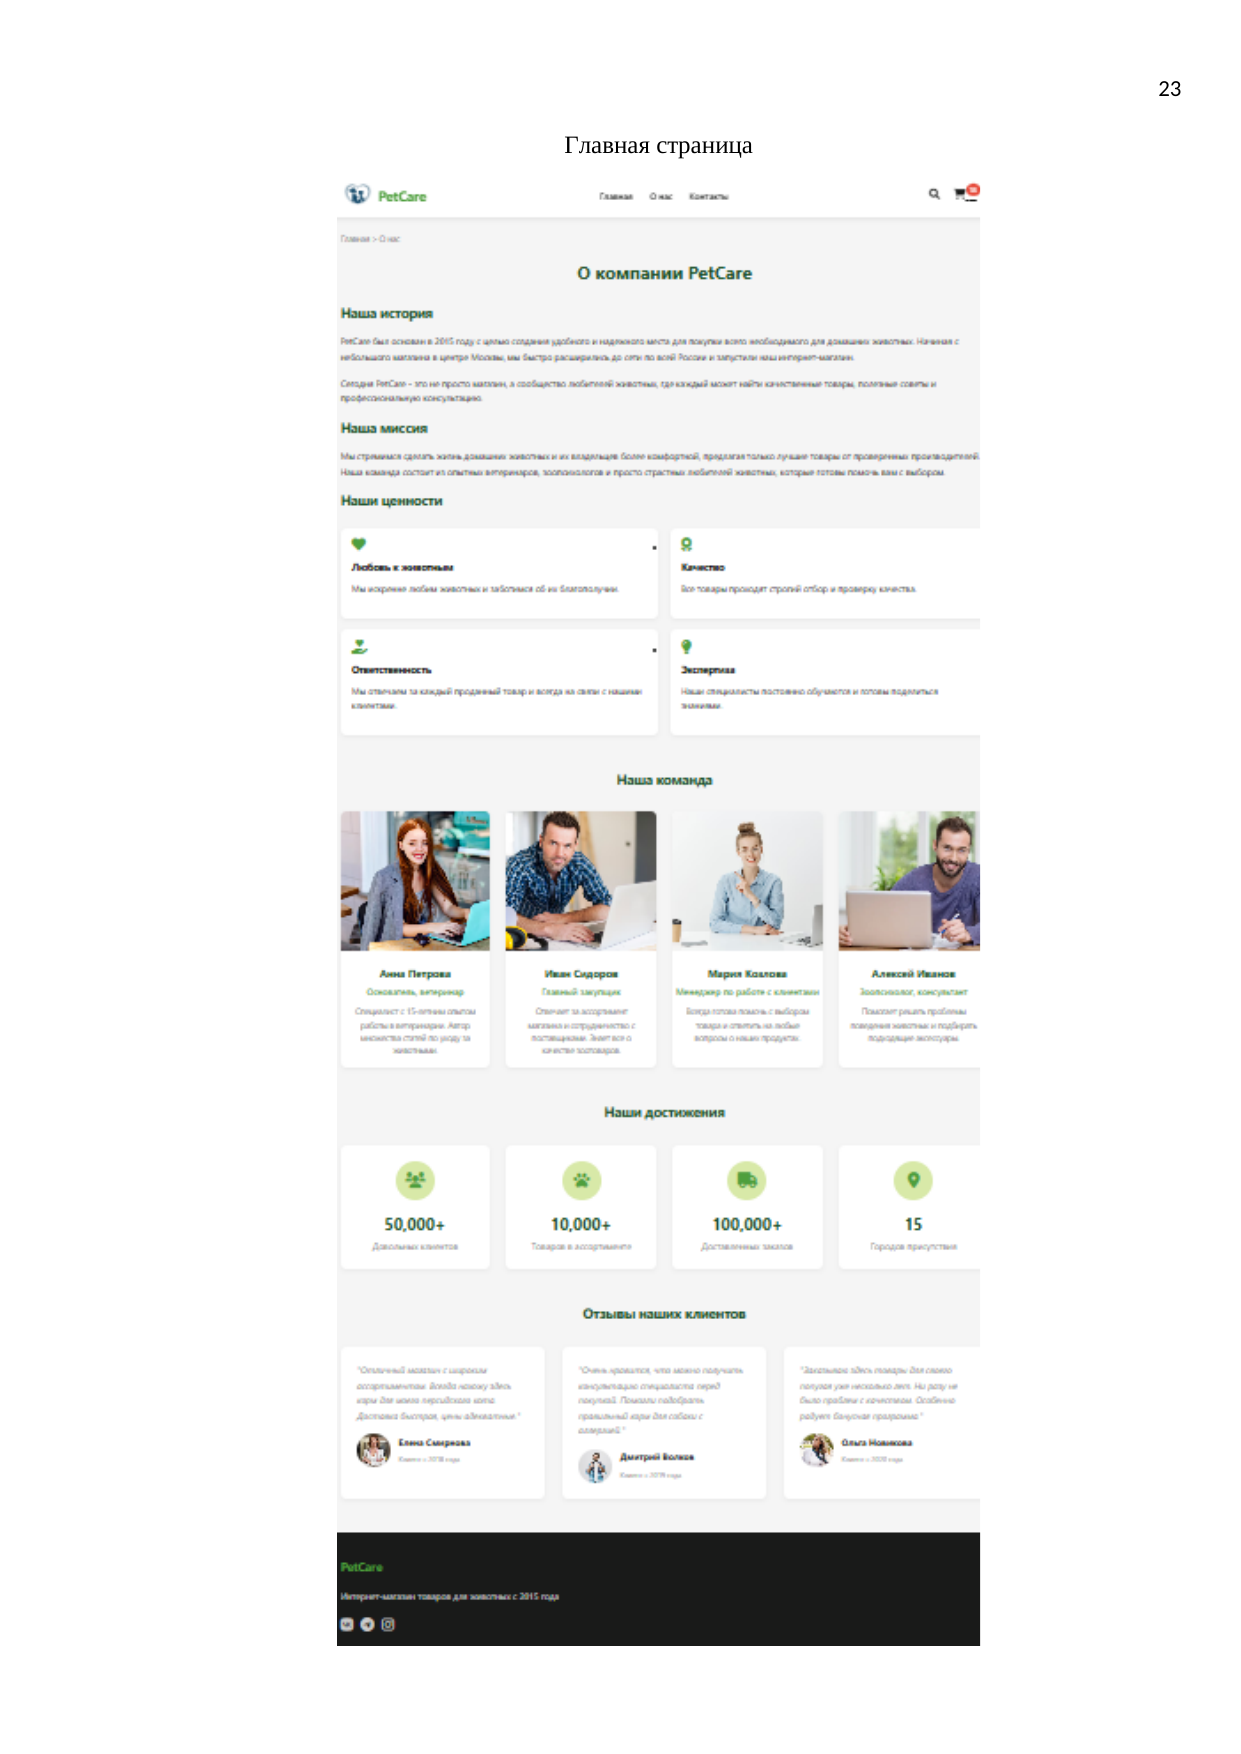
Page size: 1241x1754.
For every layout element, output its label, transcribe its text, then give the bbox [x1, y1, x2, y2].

picture [337, 177, 981, 1646]
text Главная страница [136, 130, 1181, 159]
